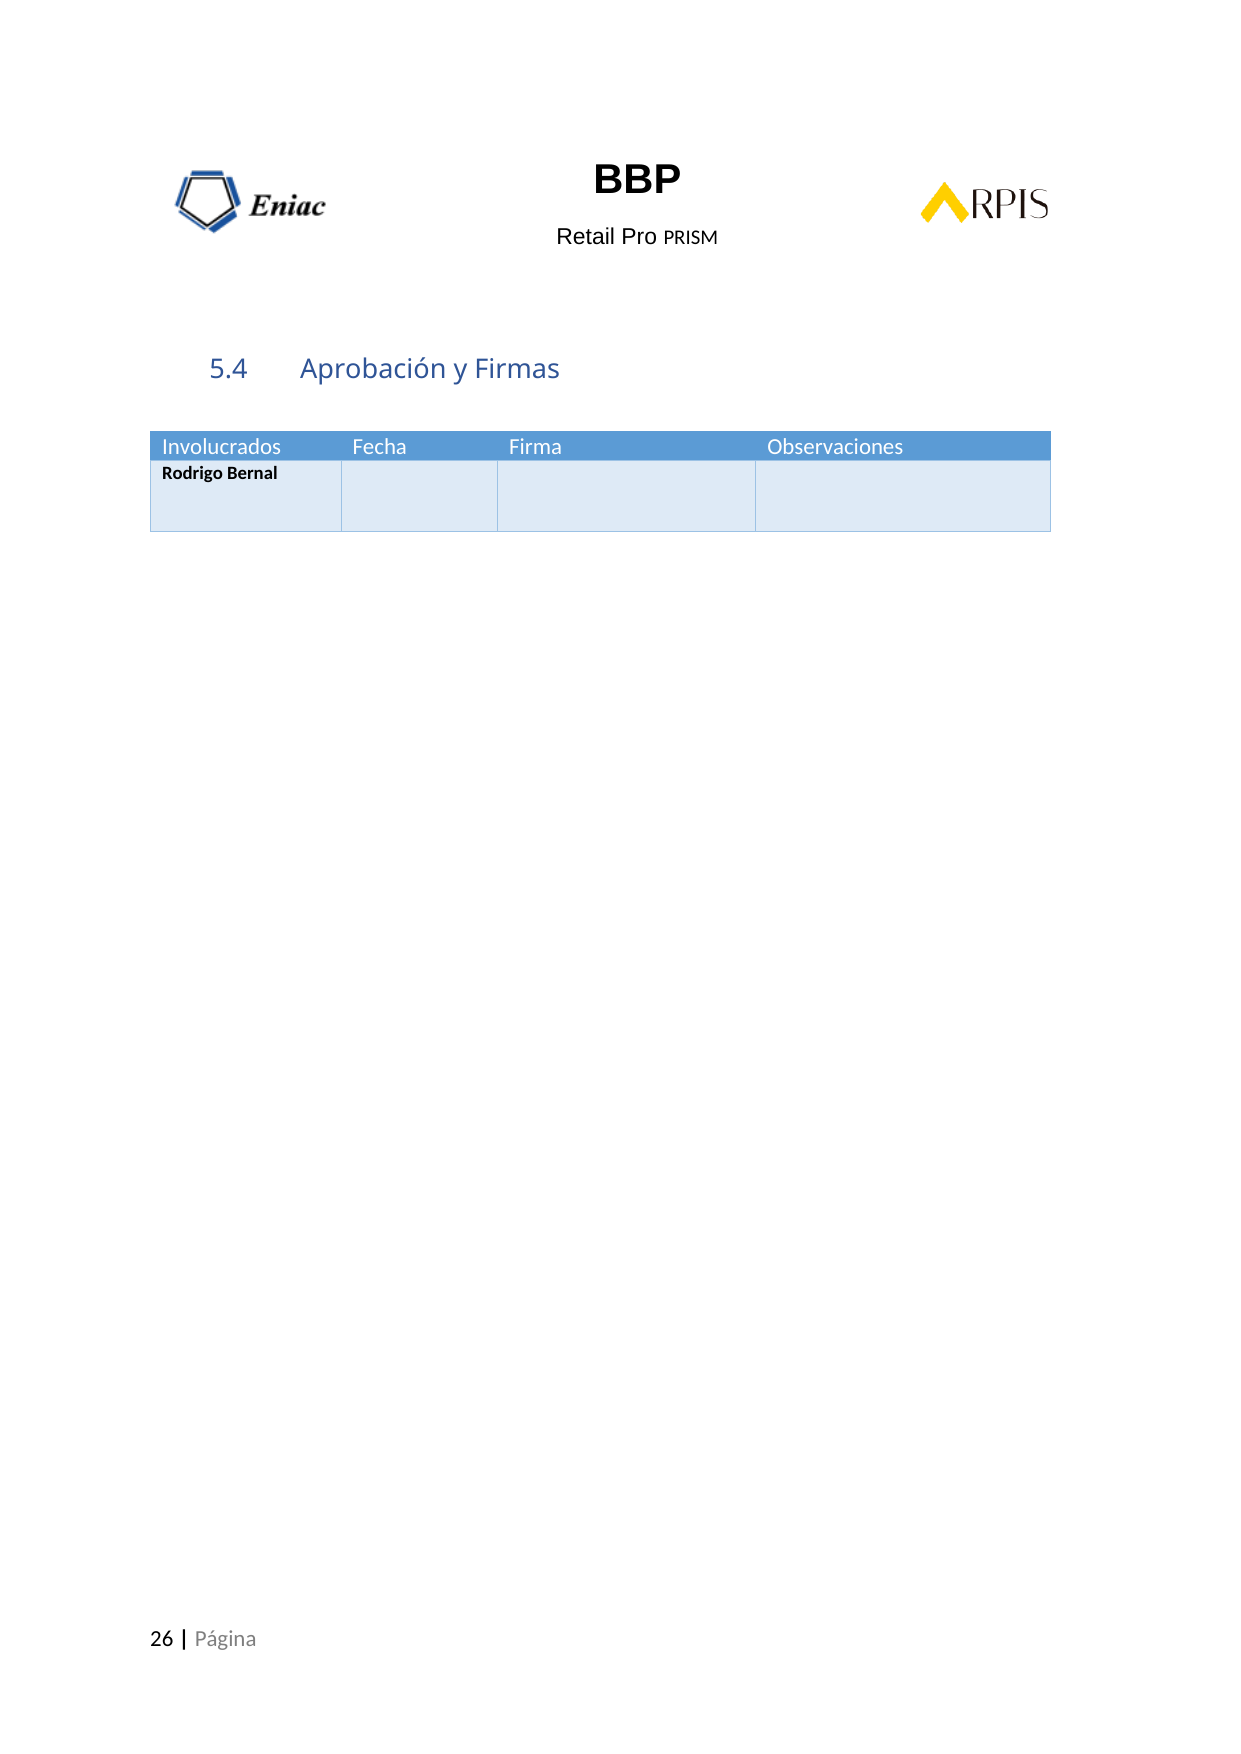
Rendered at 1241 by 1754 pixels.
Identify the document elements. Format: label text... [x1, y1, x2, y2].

table_cell Rodrigo Bernal [151, 461, 341, 531]
subtitle Aprobación y Firmas [209, 350, 1090, 387]
picture [920, 180, 1048, 225]
table_cell [498, 461, 755, 531]
table_header Involucrados [151, 432, 341, 460]
picture [172, 164, 331, 240]
table_cell [342, 461, 497, 531]
table_header Observaciones [756, 432, 1050, 460]
table_header Fecha [342, 432, 497, 460]
table_header Firma [498, 432, 755, 460]
table_cell [756, 461, 1050, 531]
